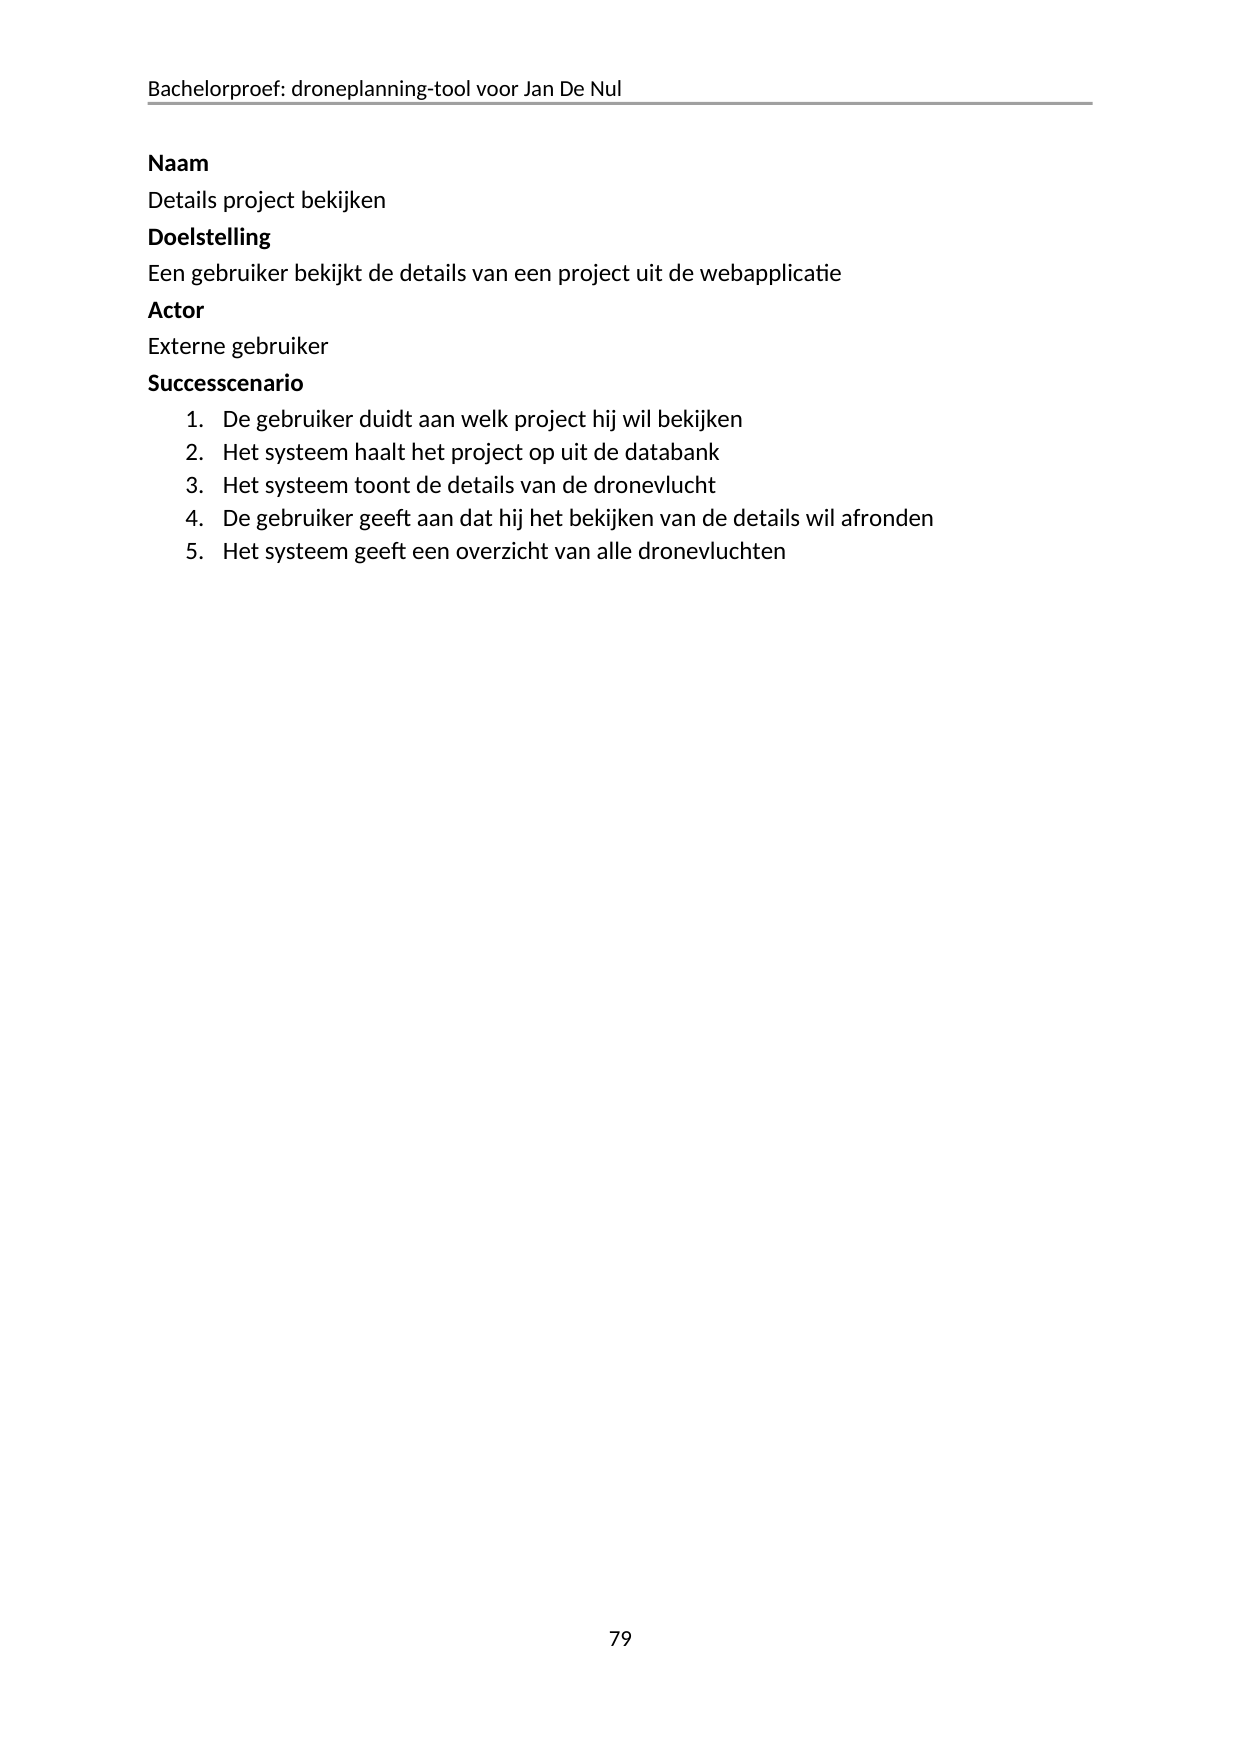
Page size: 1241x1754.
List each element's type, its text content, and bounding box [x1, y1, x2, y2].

list Het systeem haalt het project op uit de databank [185, 436, 1093, 467]
text Doelstelling [148, 221, 1093, 251]
text Successcenario [148, 367, 1093, 397]
text Externe gebruiker [148, 330, 1093, 361]
list De gebruiker geeft aan dat hij het bekijken van de details wil afronden [185, 502, 1093, 533]
list Het systeem toont de details van de dronevlucht [185, 469, 1093, 500]
text Een gebruiker bekijkt de details van een project uit de webapplicatie [148, 257, 1093, 288]
text Naam [148, 148, 1093, 178]
text Actor [148, 294, 1093, 324]
list De gebruiker duidt aan welk project hij wil bekijken [185, 403, 1093, 434]
text Details project bekijken [148, 184, 1093, 215]
list Het systeem geeft een overzicht van alle dronevluchten [185, 535, 1093, 566]
